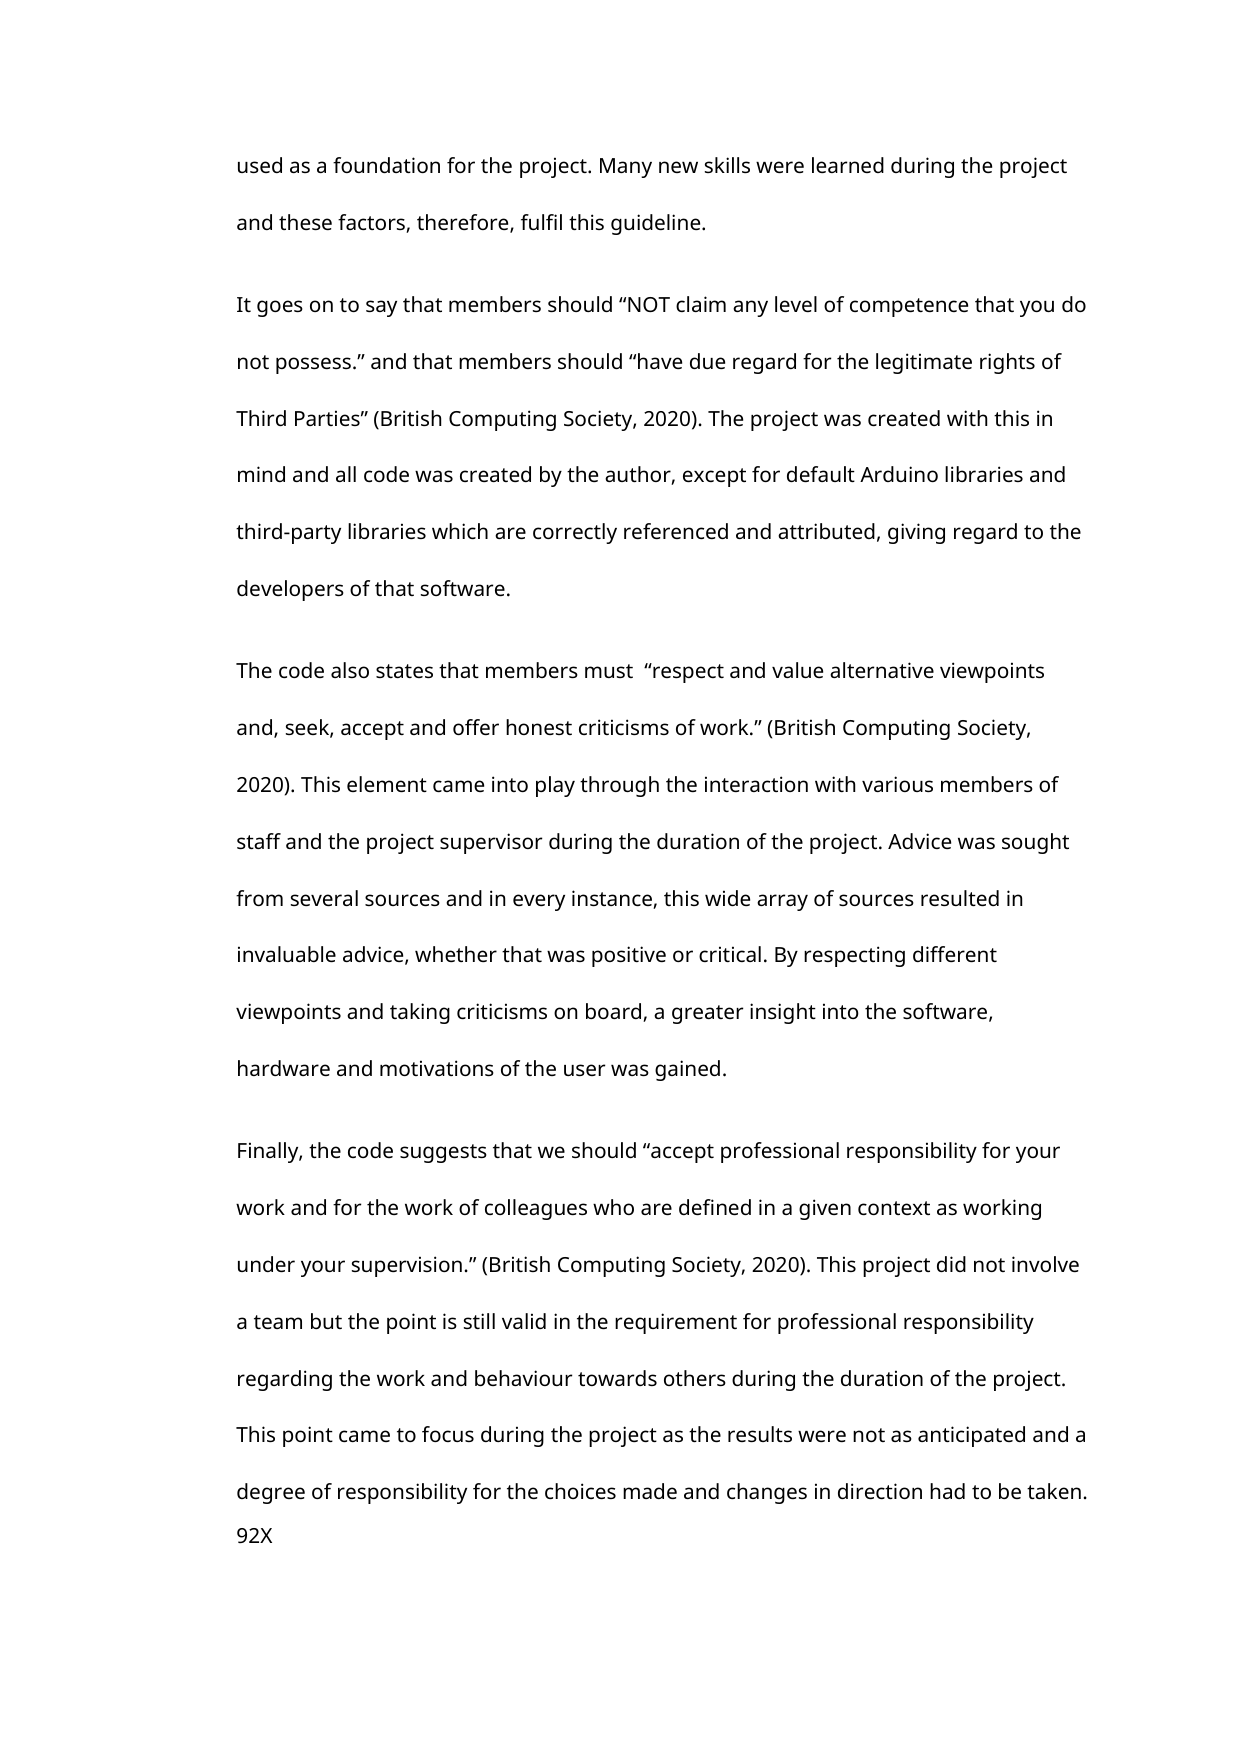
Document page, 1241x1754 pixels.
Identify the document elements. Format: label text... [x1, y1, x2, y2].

text It goes on to say that members should “NOT claim any level of competence that you do not possess.” and that members should “have due regard for the legitimate rights of Third Parties” (British Computing Society, 2020). The project was created with this in mind and all code was created by the author, except for default Arduino libraries and third-party libraries which are correctly referenced and attributed, giving regard to the developers of that software. [236, 290, 1090, 603]
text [236, 151, 1090, 237]
text The code also states that members must “respect and value alternative viewpoints and, seek, accept and offer honest criticisms of work.” (British Computing Society, 2020). This element came into play through the interaction with various members of staff and the project supervisor during the duration of the project. Advice was sought from several sources and in every instance, this wide array of sources resulted in invaluable advice, whether that was positive or critical. By respecting different viewpoints and taking criticisms on board, a greater insight into the software, hardware and motivations of the user was gained. [236, 656, 1090, 1083]
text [236, 1136, 1090, 1506]
